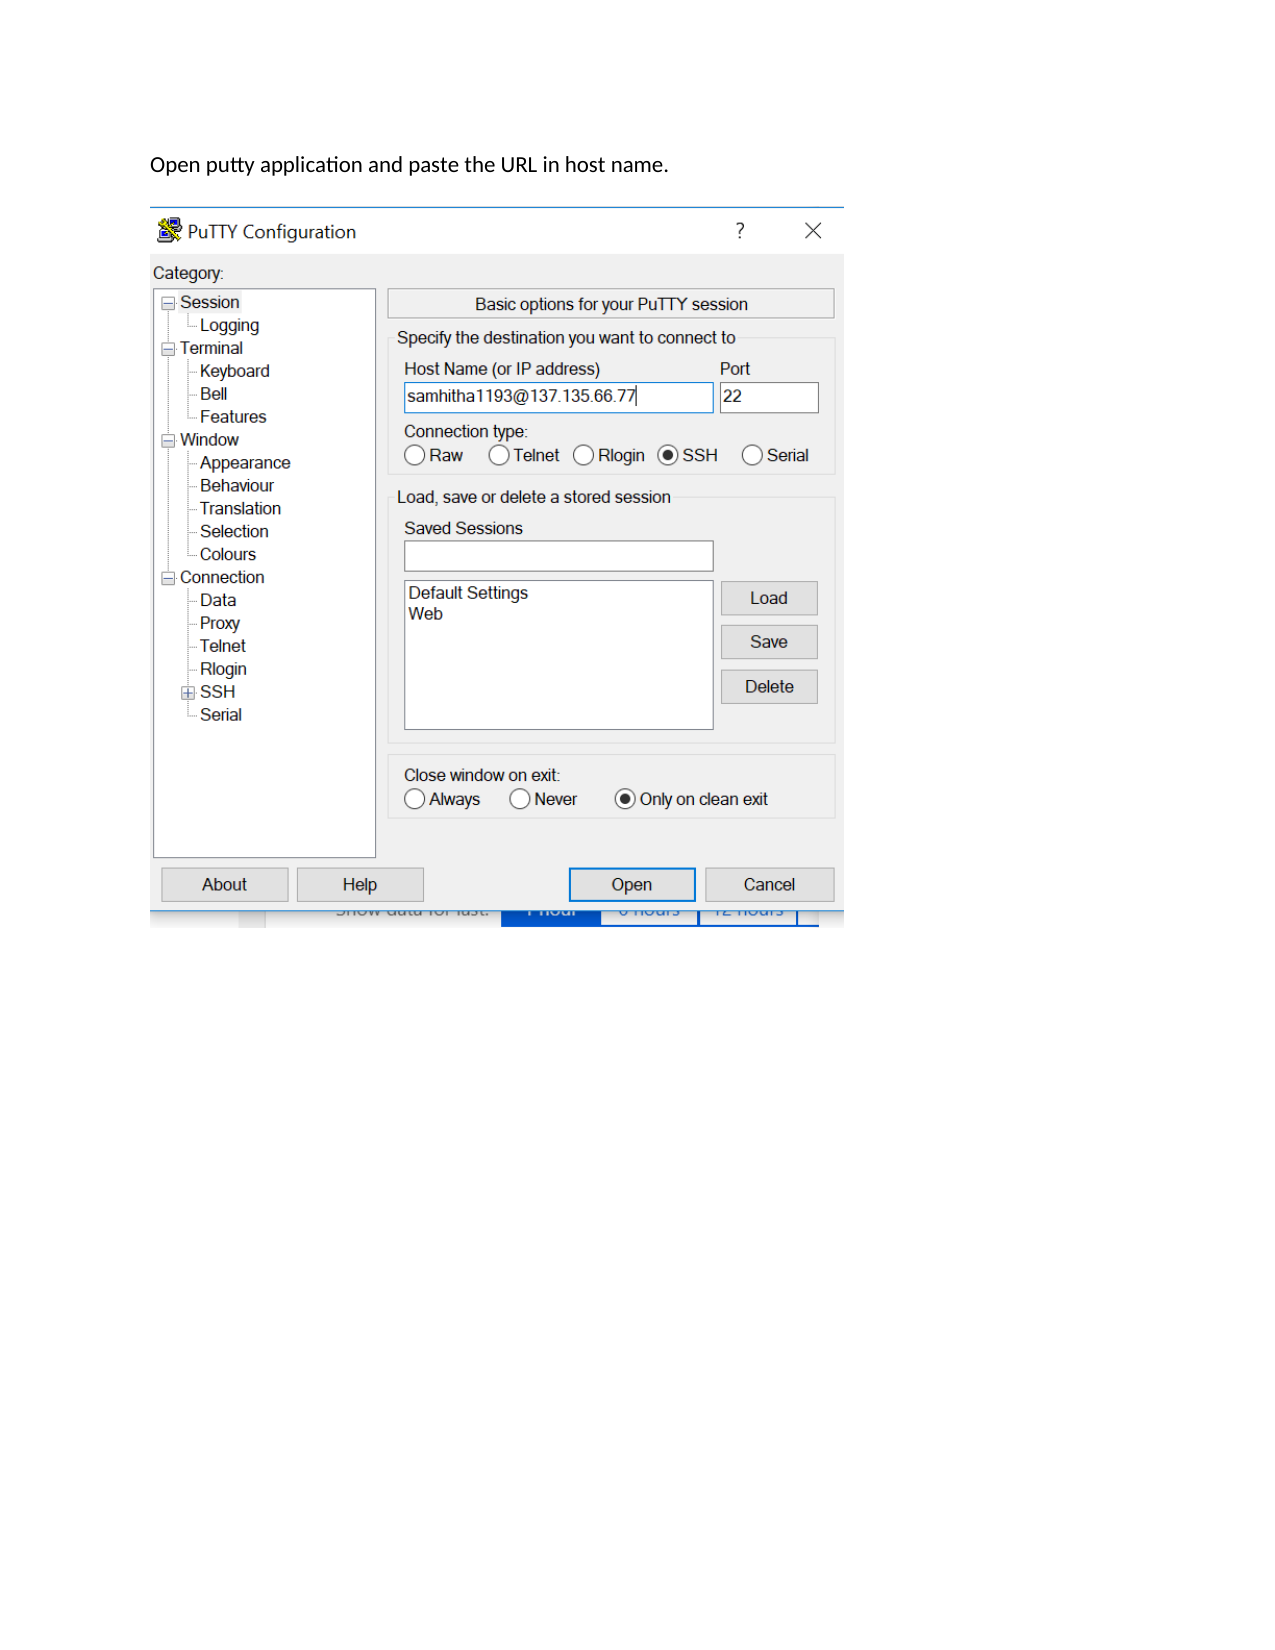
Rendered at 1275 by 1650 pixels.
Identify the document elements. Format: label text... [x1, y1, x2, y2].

text Open putty application and paste the URL in host name. [150, 150, 1125, 178]
picture [150, 206, 844, 928]
